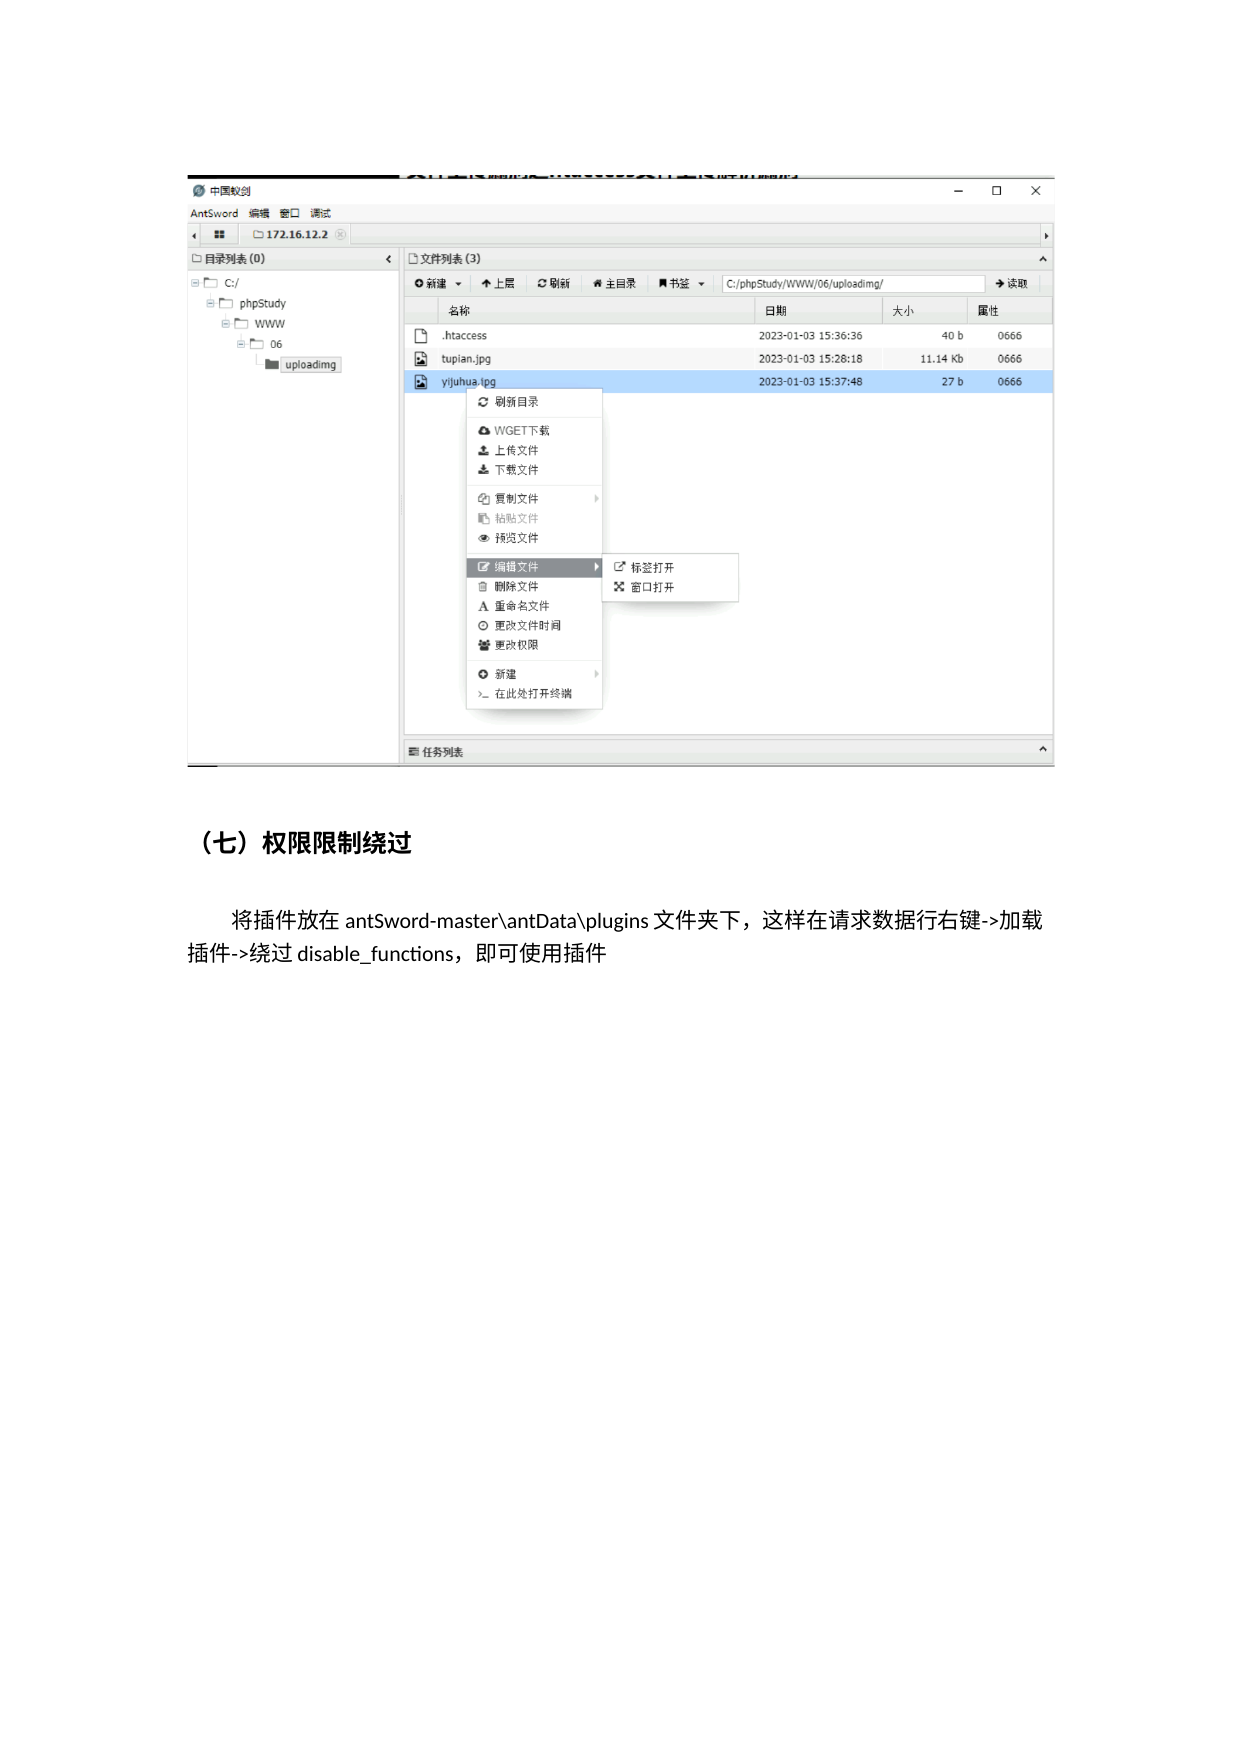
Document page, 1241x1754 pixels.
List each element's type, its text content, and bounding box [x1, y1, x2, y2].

subtitle （七）权限限制绕过 [187, 809, 1053, 874]
text 将插件放在antSword-master\antData\plugins文件夹下，这样在请求数据行右键->加载插件->绕过disable_functions，即可使用插件 [187, 903, 1053, 968]
picture [187, 175, 1055, 767]
